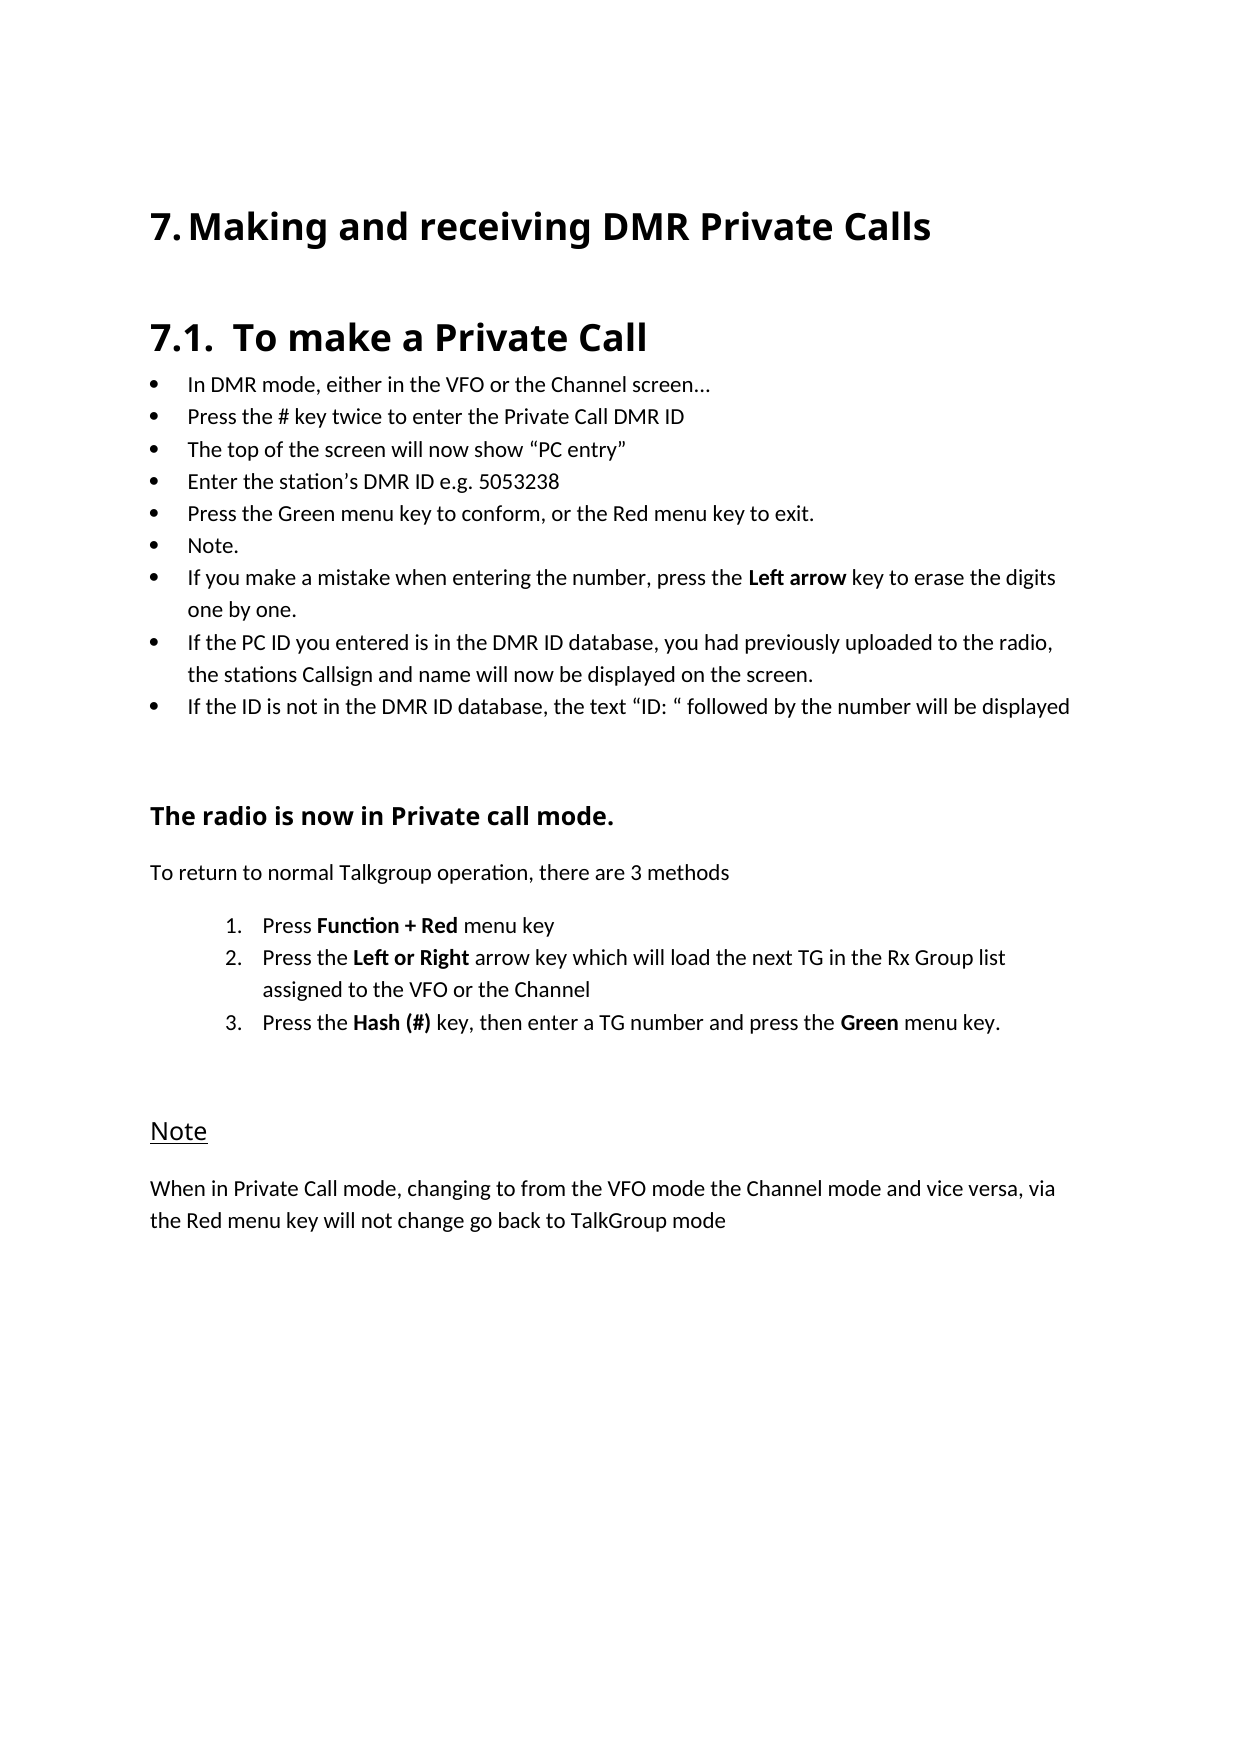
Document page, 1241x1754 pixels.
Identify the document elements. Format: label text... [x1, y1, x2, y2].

text Note [150, 1114, 1090, 1148]
list Press the # key twice to enter the Private Call DMR ID [150, 402, 1090, 431]
list Enter the station’s DMR ID e.g. 5053238 [150, 467, 1090, 495]
list If the ID is not in the DMR ID database, the text “ID: “ followed by the number will be displayed [150, 692, 1090, 720]
list In DMR mode, either in the VFO or the Channel screen... [150, 370, 1090, 398]
subtitle Making and receiving DMR Private Calls [150, 200, 1090, 251]
list Press the Green menu key to conform, or the Red menu key to exit. [150, 499, 1090, 527]
text When in Private Call mode, changing to from the VFO mode the Channel mode and vice versa, via the Red menu key will not change go back to TalkGroup mode [150, 1174, 1090, 1234]
list If the PC ID you entered is in the DMR ID database, you had previously uploaded to the radio, the stations Callsign and name will now be displayed on the screen. [150, 628, 1090, 688]
list Press Function + Red menu key [225, 911, 1090, 939]
list The top of the screen will now show “PC entry” [150, 435, 1090, 463]
list If you make a mistake when entering the number, press the Left arrow key to erase the digits one by one. [150, 563, 1090, 624]
text The radio is now in Private call mode. [150, 798, 1090, 832]
list Press the Hash (#) key, then enter a TG number and press the Green menu key. [225, 1008, 1090, 1036]
list Press the Left or Right arrow key which will load the next TG in the Rx Group list assigned to the VFO or the Channel [225, 943, 1090, 1004]
list Note. [150, 531, 1090, 559]
text To return to normal Talkgroup operation, there are 3 methods [150, 858, 1090, 886]
subtitle To make a Private Call [150, 312, 1090, 363]
